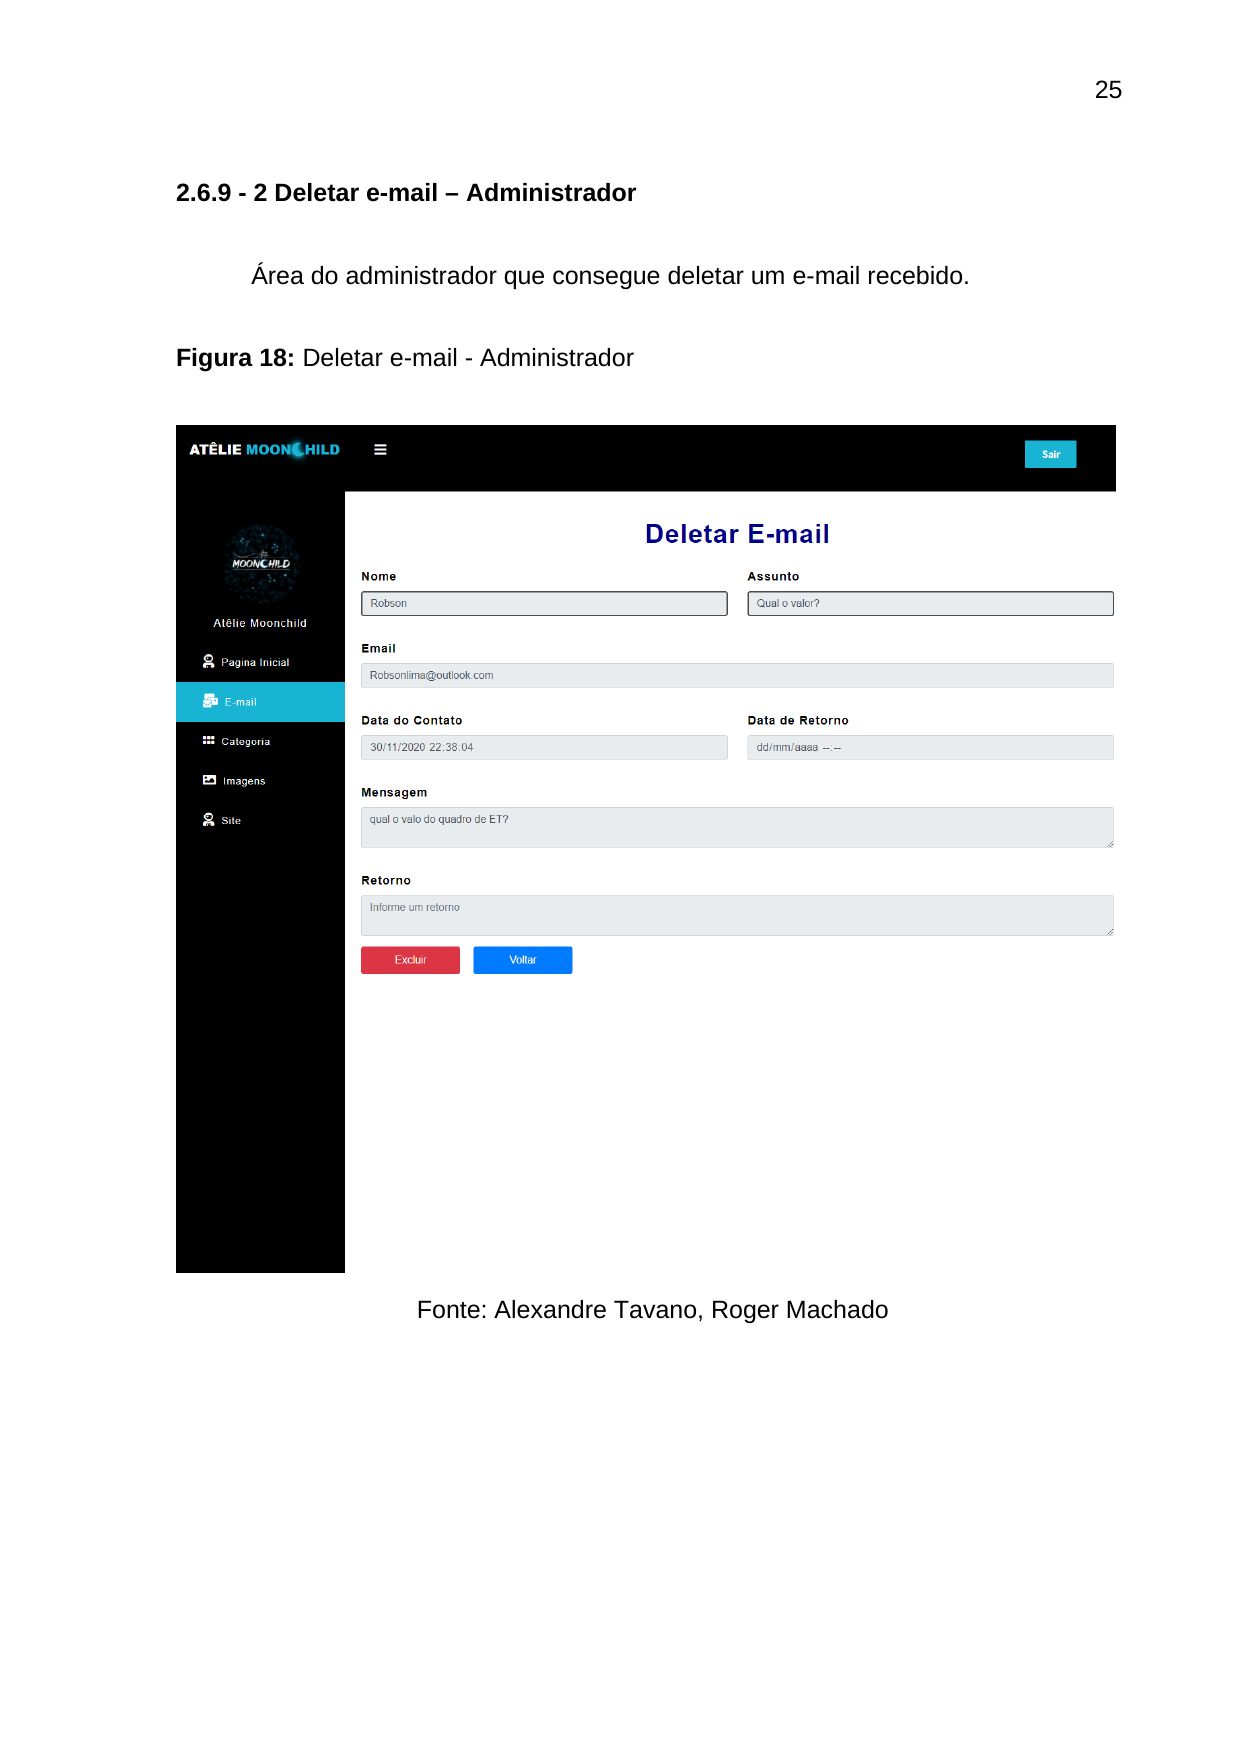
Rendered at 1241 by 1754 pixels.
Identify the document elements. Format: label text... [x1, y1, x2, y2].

text Figura 18: Deletar e-mail - Administrador [176, 343, 1128, 372]
text Área do administrador que consegue deletar um e-mail recebido. [176, 261, 1128, 289]
text Fonte: Alexandre Tavano, Roger Machado [177, 1295, 1128, 1324]
text 2.6.9 - 2 Deletar e-mail – Administrador [176, 178, 1128, 207]
picture [176, 425, 1127, 1273]
